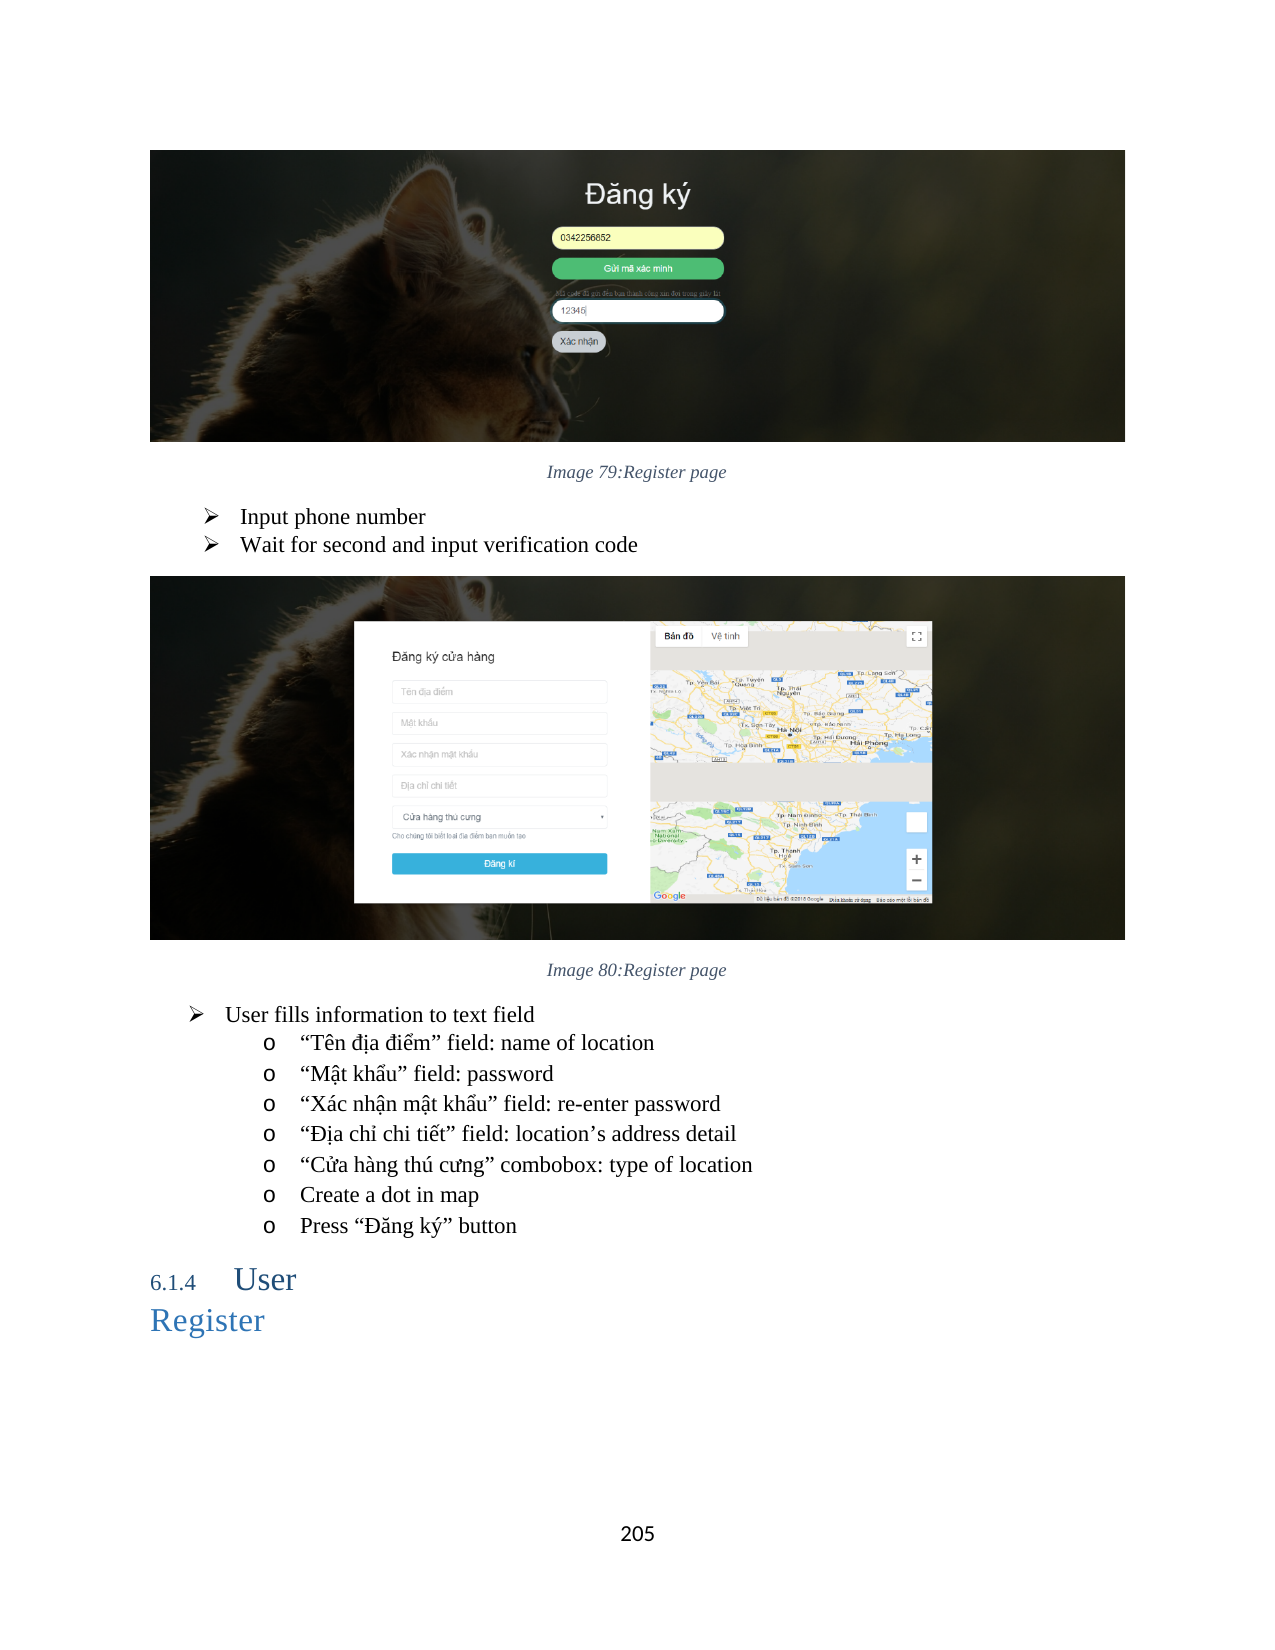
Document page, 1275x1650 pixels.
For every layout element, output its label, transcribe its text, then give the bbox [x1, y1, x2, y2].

list Create a dot in map [262, 1181, 1125, 1209]
subtitle User [150, 1259, 1125, 1297]
list User fills information to text field [187, 1001, 1125, 1027]
list “Xác nhận mật khẩu” field: re-enter password [262, 1090, 1125, 1118]
list Input phone number [202, 503, 1125, 529]
list “Tên địa điểm” field: name of location [262, 1029, 1125, 1057]
picture [150, 576, 1125, 940]
list “Địa chỉ chi tiết” field: location’s address detail [262, 1121, 1125, 1149]
list Wait for second and input verification code [202, 532, 1125, 558]
title Register [150, 1300, 1125, 1338]
list “Mật khẩu” field: password [262, 1060, 1125, 1088]
list “Cửa hàng thú cưng” combobox: type of location [262, 1151, 1125, 1179]
picture [150, 150, 1125, 442]
list Press “Đăng ký” button [262, 1212, 1125, 1240]
